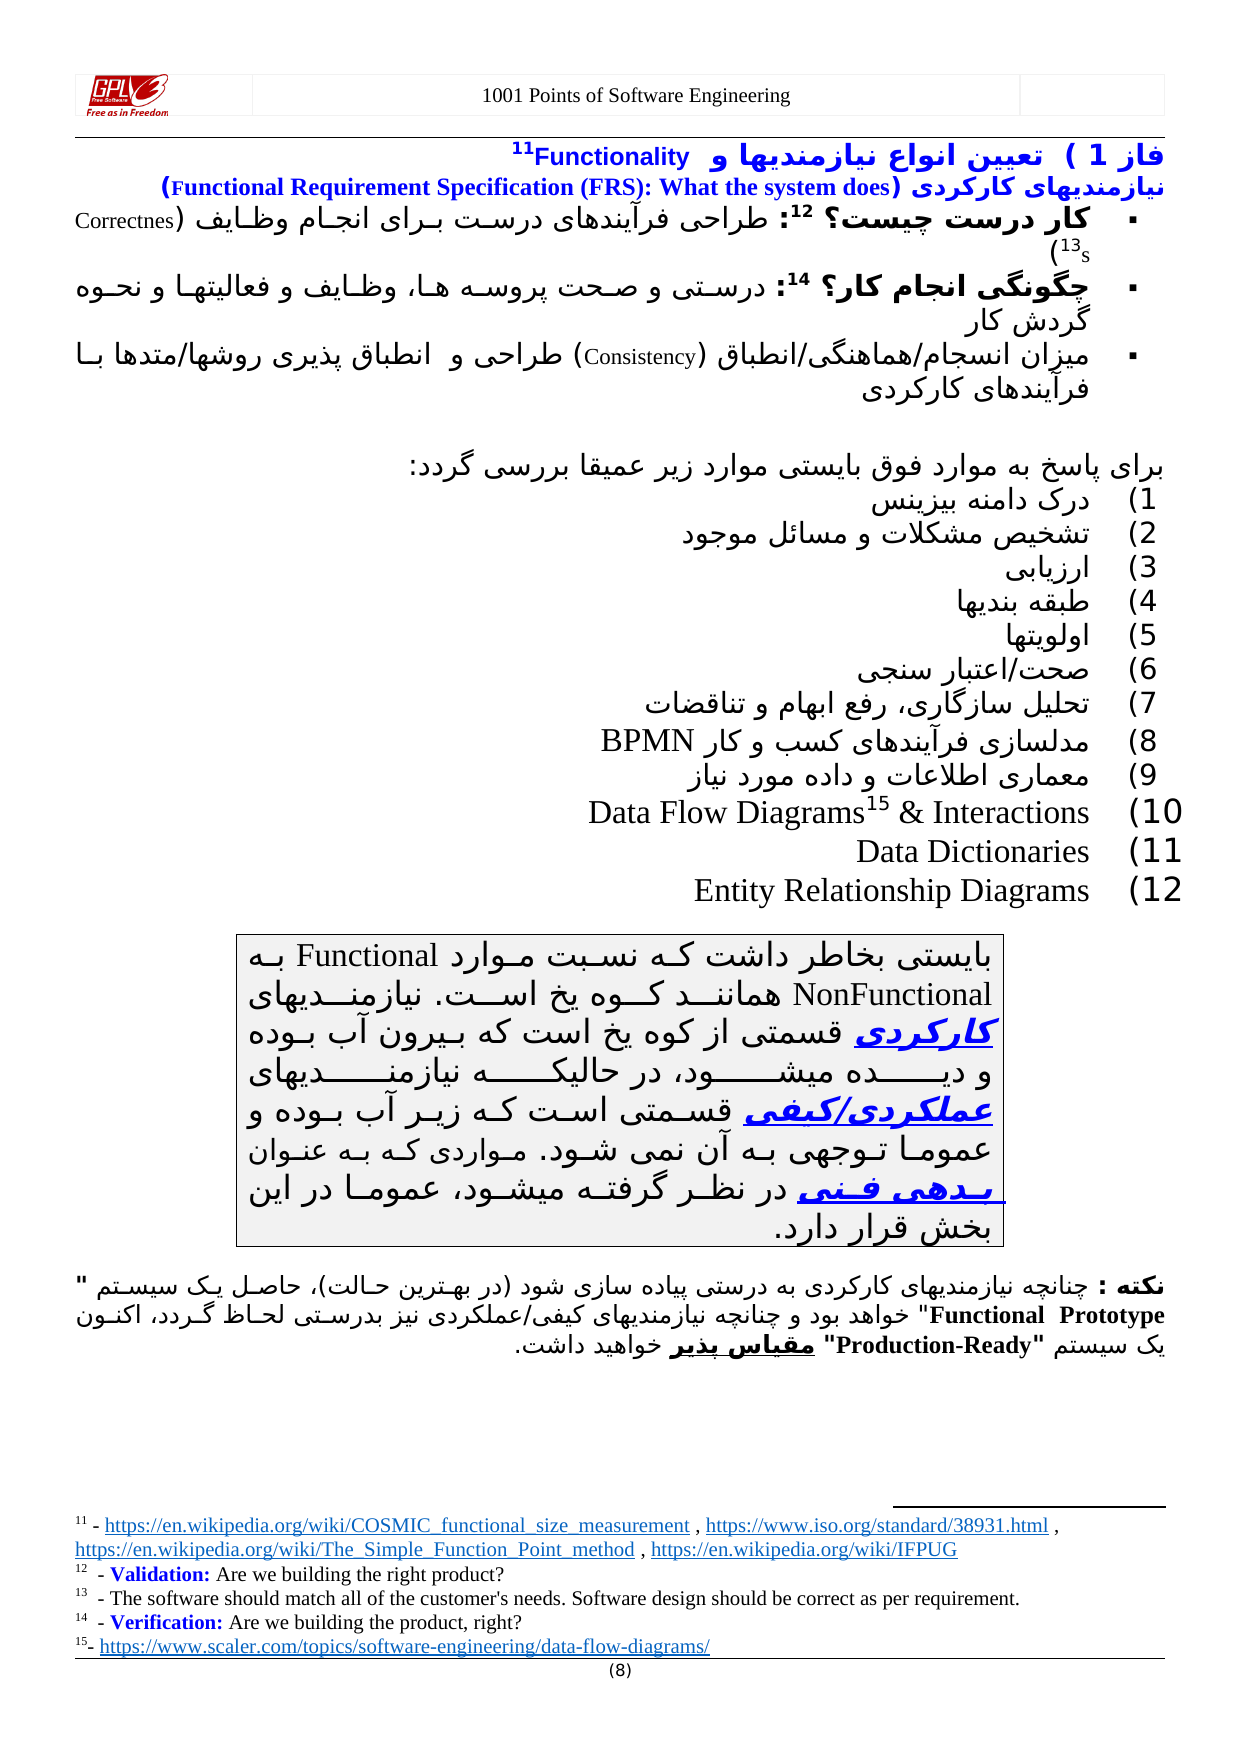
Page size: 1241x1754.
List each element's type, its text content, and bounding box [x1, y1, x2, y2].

list ارزیابی [75, 551, 1128, 584]
list درک دامنه بیزینس [75, 483, 1128, 517]
list تحلیل سازگاری، رفع ابهام و تناقضات [75, 686, 1128, 720]
list چگونگی انجام کار؟ : درستی و صحت پروسه ها، وظایف و فعالیتها و نحوه گردش کار [75, 270, 1128, 338]
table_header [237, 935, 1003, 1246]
list Entity Relationship Diagrams [75, 871, 1128, 910]
list کار درست چیست؟ : طراحی فرآیندهای درست برای انجام وظایف (Correctness) [75, 202, 1128, 270]
list تشخیص مشکلات و مسائل موجود [75, 517, 1128, 551]
list صحت/اعتبار سنجی [75, 652, 1128, 686]
list Data Dictionaries [75, 832, 1128, 871]
list مدلسازی فرآیندهای کسب و کار BPMN [75, 720, 1128, 759]
list اولویتها [75, 618, 1128, 652]
text برای پاسخ به موارد فوق بایستی موارد زیر عمیقا بررسی گردد: [75, 449, 1165, 483]
text نکته : چنانچه نیازمندیهای کارکردی به درستی پیاده سازی شود (در بهترین حالت)، حاصل یک سیستم "Functional Prototype" خواهد بود و چنانچه نیازمندیهای کیفی/عملکردی نیز بدرستی لحاظ گردد، اکنون یک سیستم "Production-Ready" مقیاس پذیر خواهید داشت. [75, 1271, 1165, 1359]
list میزان انسجام/هماهنگی/انطباق (Consistency) طراحی و انطباق پذیری روشها/متدها با فرآیندهای کارکردی [75, 338, 1128, 406]
list معماری اطلاعات و داده مورد نیاز [75, 759, 1128, 793]
subtitle فاز 1 ) تعیین انواع نیازمندیها و Functionality [75, 138, 1165, 172]
picture [86, 74, 168, 116]
subtitle نیازمندیهای کارکردی (Functional Requirement Specification (FRS): What the system does) [75, 172, 1165, 202]
list Data Flow Diagrams & Interactions [75, 793, 1128, 832]
list طبقه بندیها [75, 584, 1128, 618]
